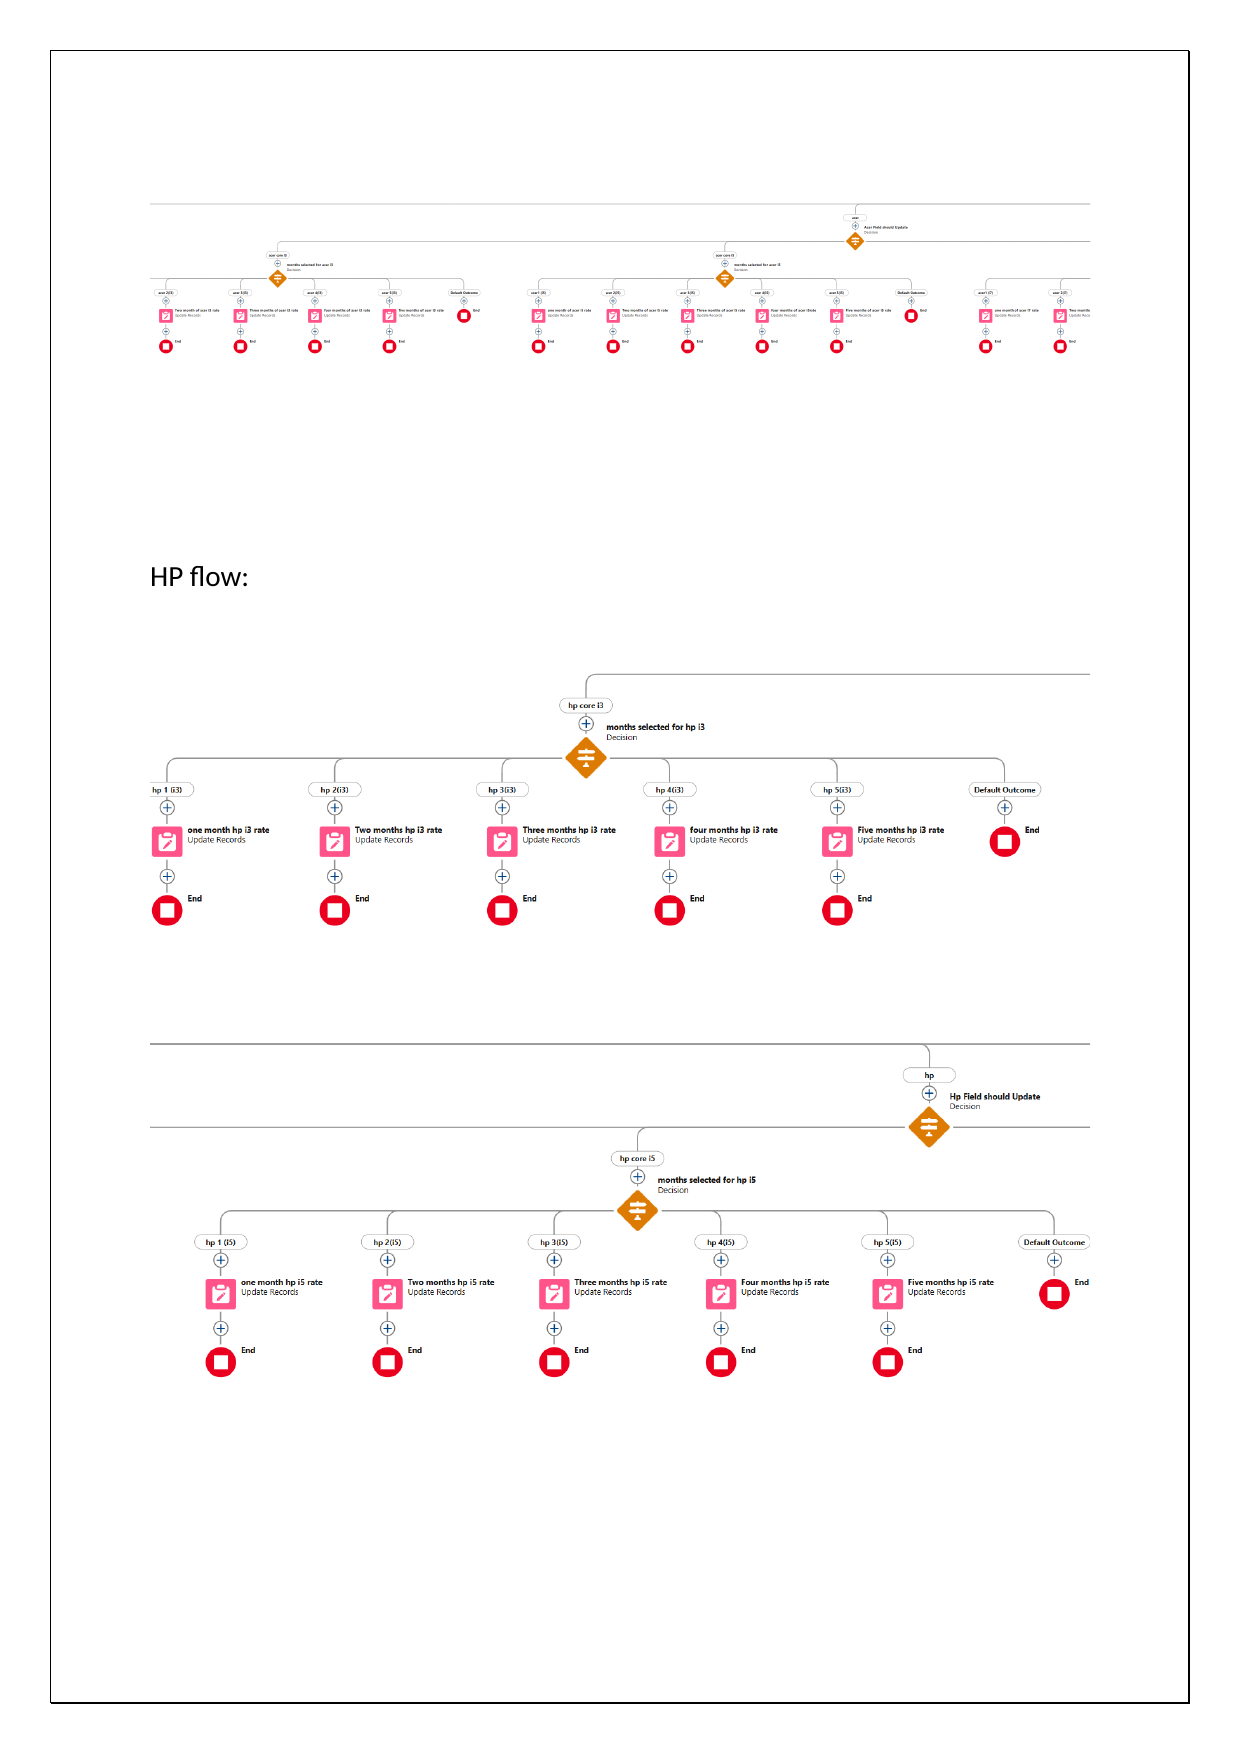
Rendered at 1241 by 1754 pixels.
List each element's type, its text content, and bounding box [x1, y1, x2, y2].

picture [150, 612, 1091, 972]
picture [150, 150, 1091, 429]
text HP flow: [150, 558, 1089, 593]
picture [150, 990, 1091, 1438]
